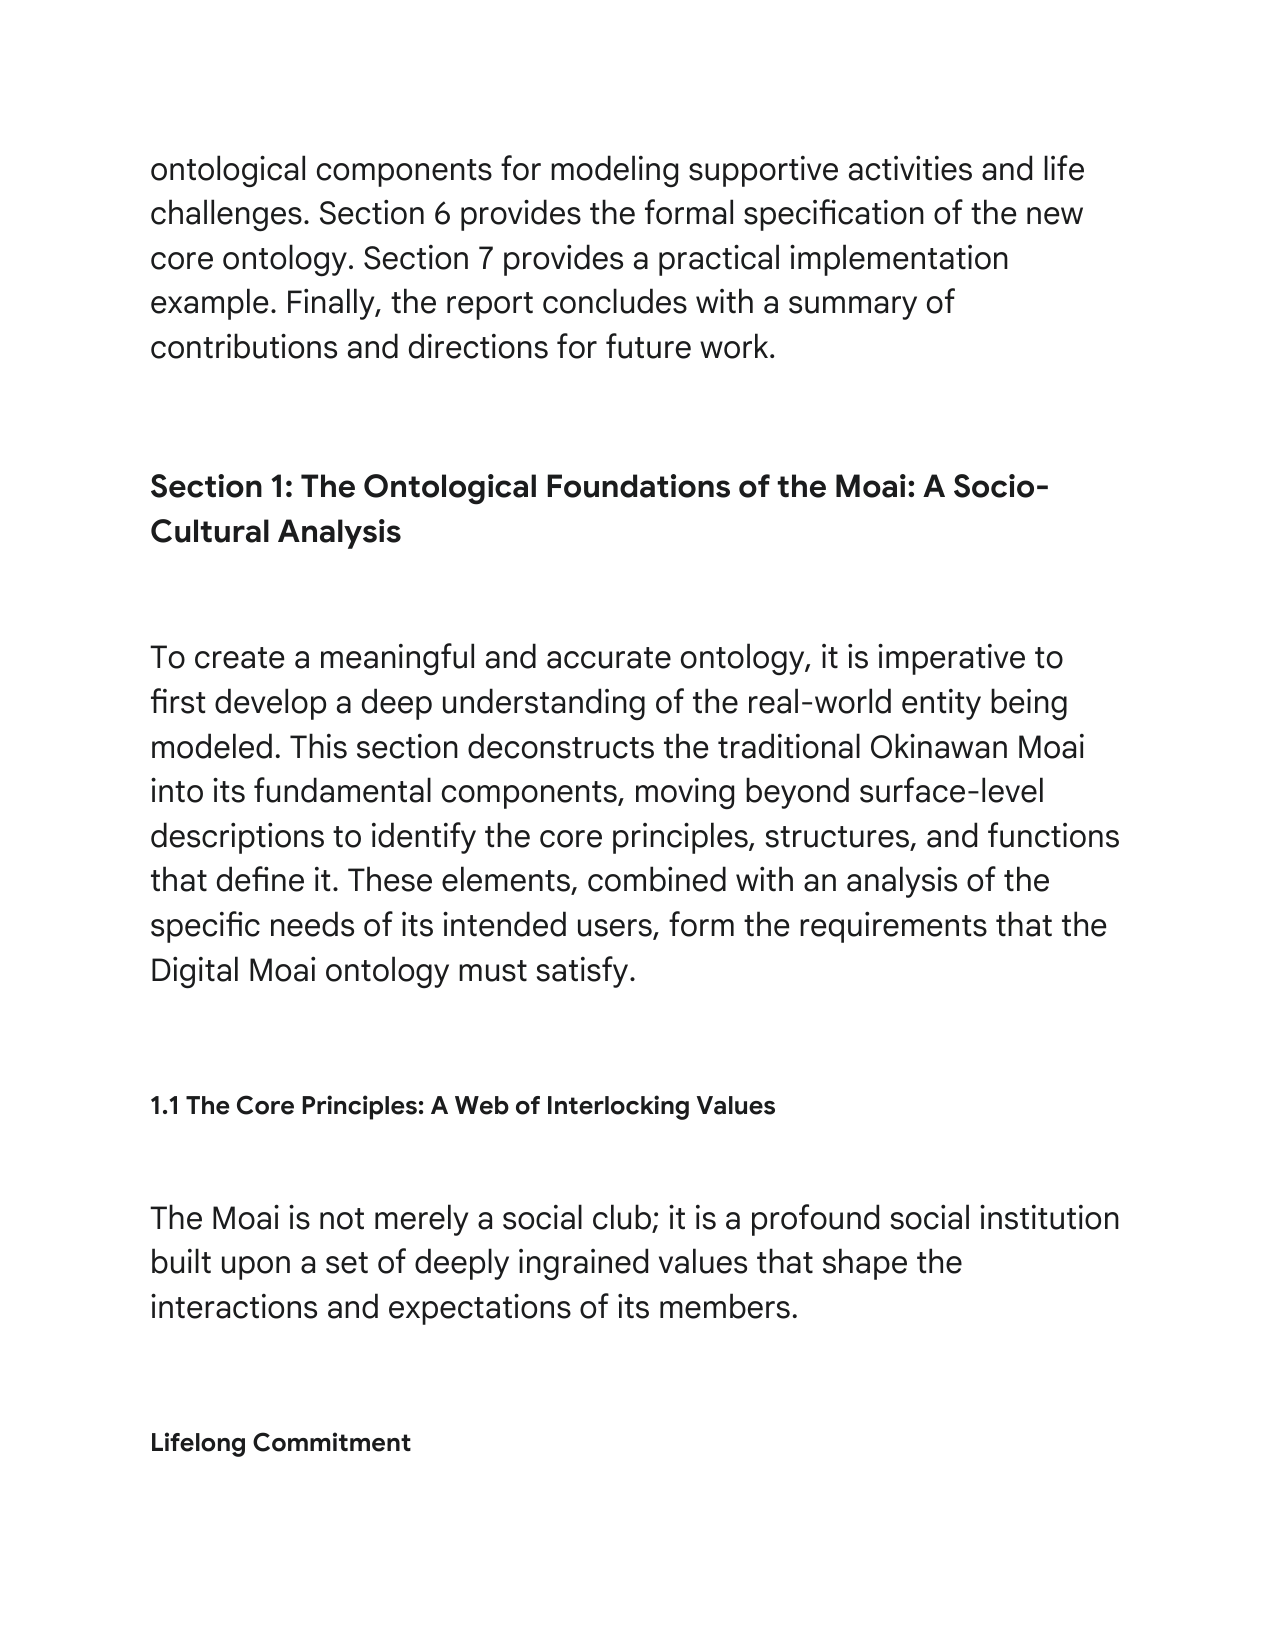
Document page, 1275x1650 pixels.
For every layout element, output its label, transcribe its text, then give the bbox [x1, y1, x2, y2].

text The Moai is not merely a social club; it is a profound social institution built upon a set of deeply ingrained values that shape the interactions and expectations of its members. [150, 1199, 1125, 1327]
subtitle Section 1: The Ontological Foundations of the Moai: A Socio-Cultural Analysis [150, 467, 1125, 551]
subtitle 1.1 The Core Principles: A Web of Interlocking Values [150, 1090, 1125, 1121]
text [150, 150, 1125, 367]
text To create a meaningful and accurate ontology, it is imperative to first develop a deep understanding of the real-world entity being modeled. This section deconstructs the traditional Okinawan Moai into its fundamental components, moving beyond surface-level descriptions to identify the core principles, structures, and functions that define it. These elements, combined with an analysis of the specific needs of its intended users, form the requirements that the Digital Moai ontology must satisfy. [150, 639, 1125, 990]
subtitle Lifelong Commitment [150, 1427, 1125, 1459]
